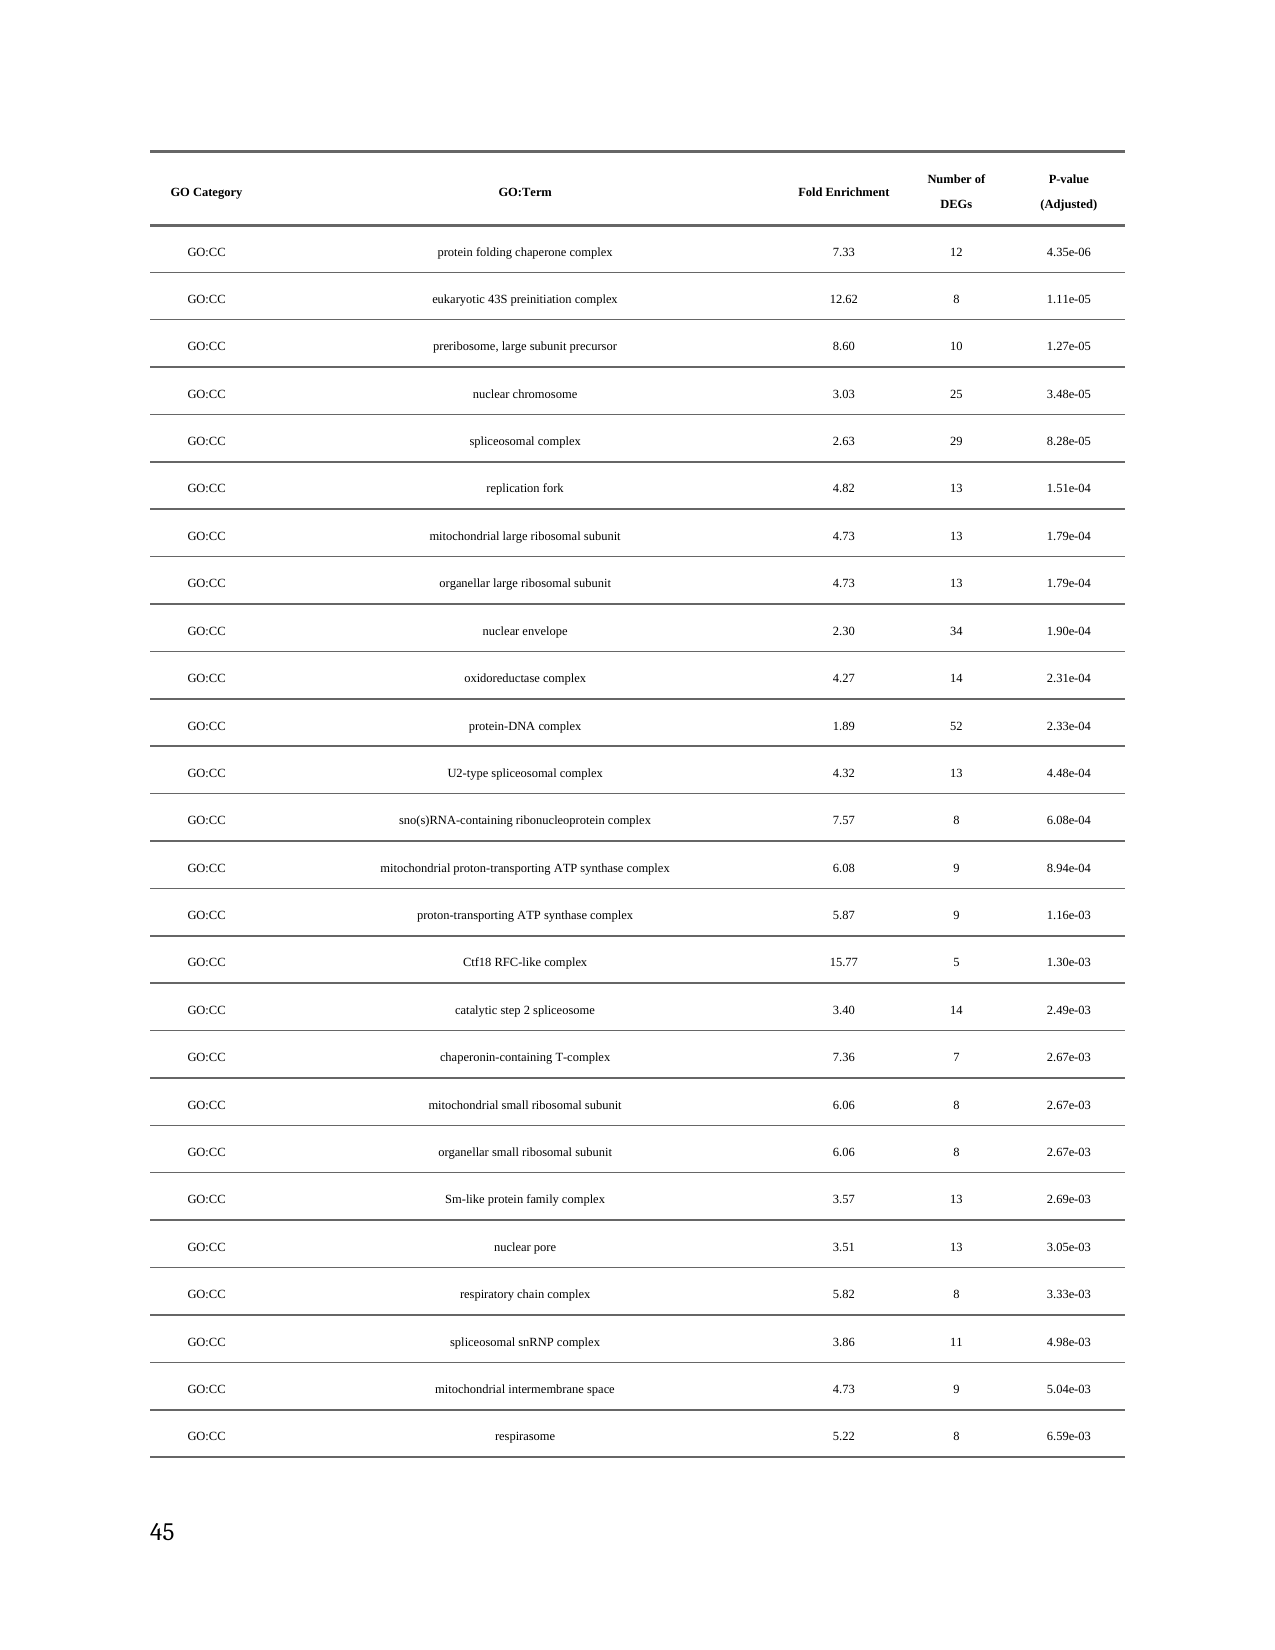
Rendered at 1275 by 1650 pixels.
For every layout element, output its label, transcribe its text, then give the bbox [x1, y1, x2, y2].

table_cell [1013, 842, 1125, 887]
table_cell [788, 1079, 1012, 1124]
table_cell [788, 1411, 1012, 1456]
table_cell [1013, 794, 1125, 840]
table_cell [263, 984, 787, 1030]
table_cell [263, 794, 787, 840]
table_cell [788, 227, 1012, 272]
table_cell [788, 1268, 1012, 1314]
table_header Number of DEGs [900, 153, 1012, 224]
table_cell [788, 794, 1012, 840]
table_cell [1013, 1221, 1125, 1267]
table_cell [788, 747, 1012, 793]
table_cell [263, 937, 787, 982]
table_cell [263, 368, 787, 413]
table_header GO Category [150, 153, 262, 224]
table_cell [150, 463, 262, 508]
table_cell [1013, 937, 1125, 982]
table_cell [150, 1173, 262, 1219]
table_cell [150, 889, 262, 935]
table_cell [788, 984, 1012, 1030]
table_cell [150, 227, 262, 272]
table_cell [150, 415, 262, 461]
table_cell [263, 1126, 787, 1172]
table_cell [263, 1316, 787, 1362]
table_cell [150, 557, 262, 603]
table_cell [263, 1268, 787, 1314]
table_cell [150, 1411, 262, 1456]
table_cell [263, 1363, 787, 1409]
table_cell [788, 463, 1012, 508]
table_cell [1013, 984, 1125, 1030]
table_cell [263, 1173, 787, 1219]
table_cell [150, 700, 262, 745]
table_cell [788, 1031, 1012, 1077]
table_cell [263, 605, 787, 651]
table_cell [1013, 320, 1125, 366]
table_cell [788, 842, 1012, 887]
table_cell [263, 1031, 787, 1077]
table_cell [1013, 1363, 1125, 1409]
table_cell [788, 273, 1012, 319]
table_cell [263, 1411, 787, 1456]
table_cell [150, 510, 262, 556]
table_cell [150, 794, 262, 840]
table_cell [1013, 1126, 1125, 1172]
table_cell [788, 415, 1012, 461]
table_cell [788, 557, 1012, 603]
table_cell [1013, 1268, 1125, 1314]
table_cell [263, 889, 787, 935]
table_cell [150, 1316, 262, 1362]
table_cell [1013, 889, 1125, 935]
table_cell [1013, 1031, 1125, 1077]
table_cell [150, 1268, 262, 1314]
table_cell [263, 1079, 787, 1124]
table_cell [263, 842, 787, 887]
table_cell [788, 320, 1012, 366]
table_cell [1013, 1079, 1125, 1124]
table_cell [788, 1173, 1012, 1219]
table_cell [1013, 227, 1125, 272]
table_header GO:Term [263, 153, 787, 224]
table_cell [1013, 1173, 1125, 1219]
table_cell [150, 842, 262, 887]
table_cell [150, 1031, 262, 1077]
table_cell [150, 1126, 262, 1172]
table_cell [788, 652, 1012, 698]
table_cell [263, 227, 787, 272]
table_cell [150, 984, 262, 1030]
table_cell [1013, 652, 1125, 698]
table_header P-value (Adjusted) [1013, 153, 1125, 224]
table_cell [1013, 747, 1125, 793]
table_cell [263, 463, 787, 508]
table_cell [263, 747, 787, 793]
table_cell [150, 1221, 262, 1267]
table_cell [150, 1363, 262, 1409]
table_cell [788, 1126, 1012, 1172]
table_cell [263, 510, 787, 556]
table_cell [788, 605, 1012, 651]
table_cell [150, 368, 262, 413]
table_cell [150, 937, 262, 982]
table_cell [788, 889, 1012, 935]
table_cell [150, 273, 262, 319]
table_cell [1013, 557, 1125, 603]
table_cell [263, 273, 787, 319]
table_header Fold Enrichment [788, 153, 900, 224]
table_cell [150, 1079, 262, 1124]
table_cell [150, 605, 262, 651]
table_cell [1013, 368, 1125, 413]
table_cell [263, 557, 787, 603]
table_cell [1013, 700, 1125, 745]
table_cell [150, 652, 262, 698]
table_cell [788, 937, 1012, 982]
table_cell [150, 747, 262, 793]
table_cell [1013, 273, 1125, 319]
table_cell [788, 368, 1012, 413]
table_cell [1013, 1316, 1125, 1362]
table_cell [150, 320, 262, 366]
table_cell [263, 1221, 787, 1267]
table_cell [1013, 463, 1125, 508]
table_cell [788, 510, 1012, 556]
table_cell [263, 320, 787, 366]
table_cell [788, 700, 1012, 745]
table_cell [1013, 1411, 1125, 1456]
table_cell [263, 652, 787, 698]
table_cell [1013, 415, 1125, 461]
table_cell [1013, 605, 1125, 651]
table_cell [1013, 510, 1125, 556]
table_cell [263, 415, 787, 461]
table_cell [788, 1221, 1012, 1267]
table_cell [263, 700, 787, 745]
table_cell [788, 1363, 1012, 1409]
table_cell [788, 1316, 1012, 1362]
